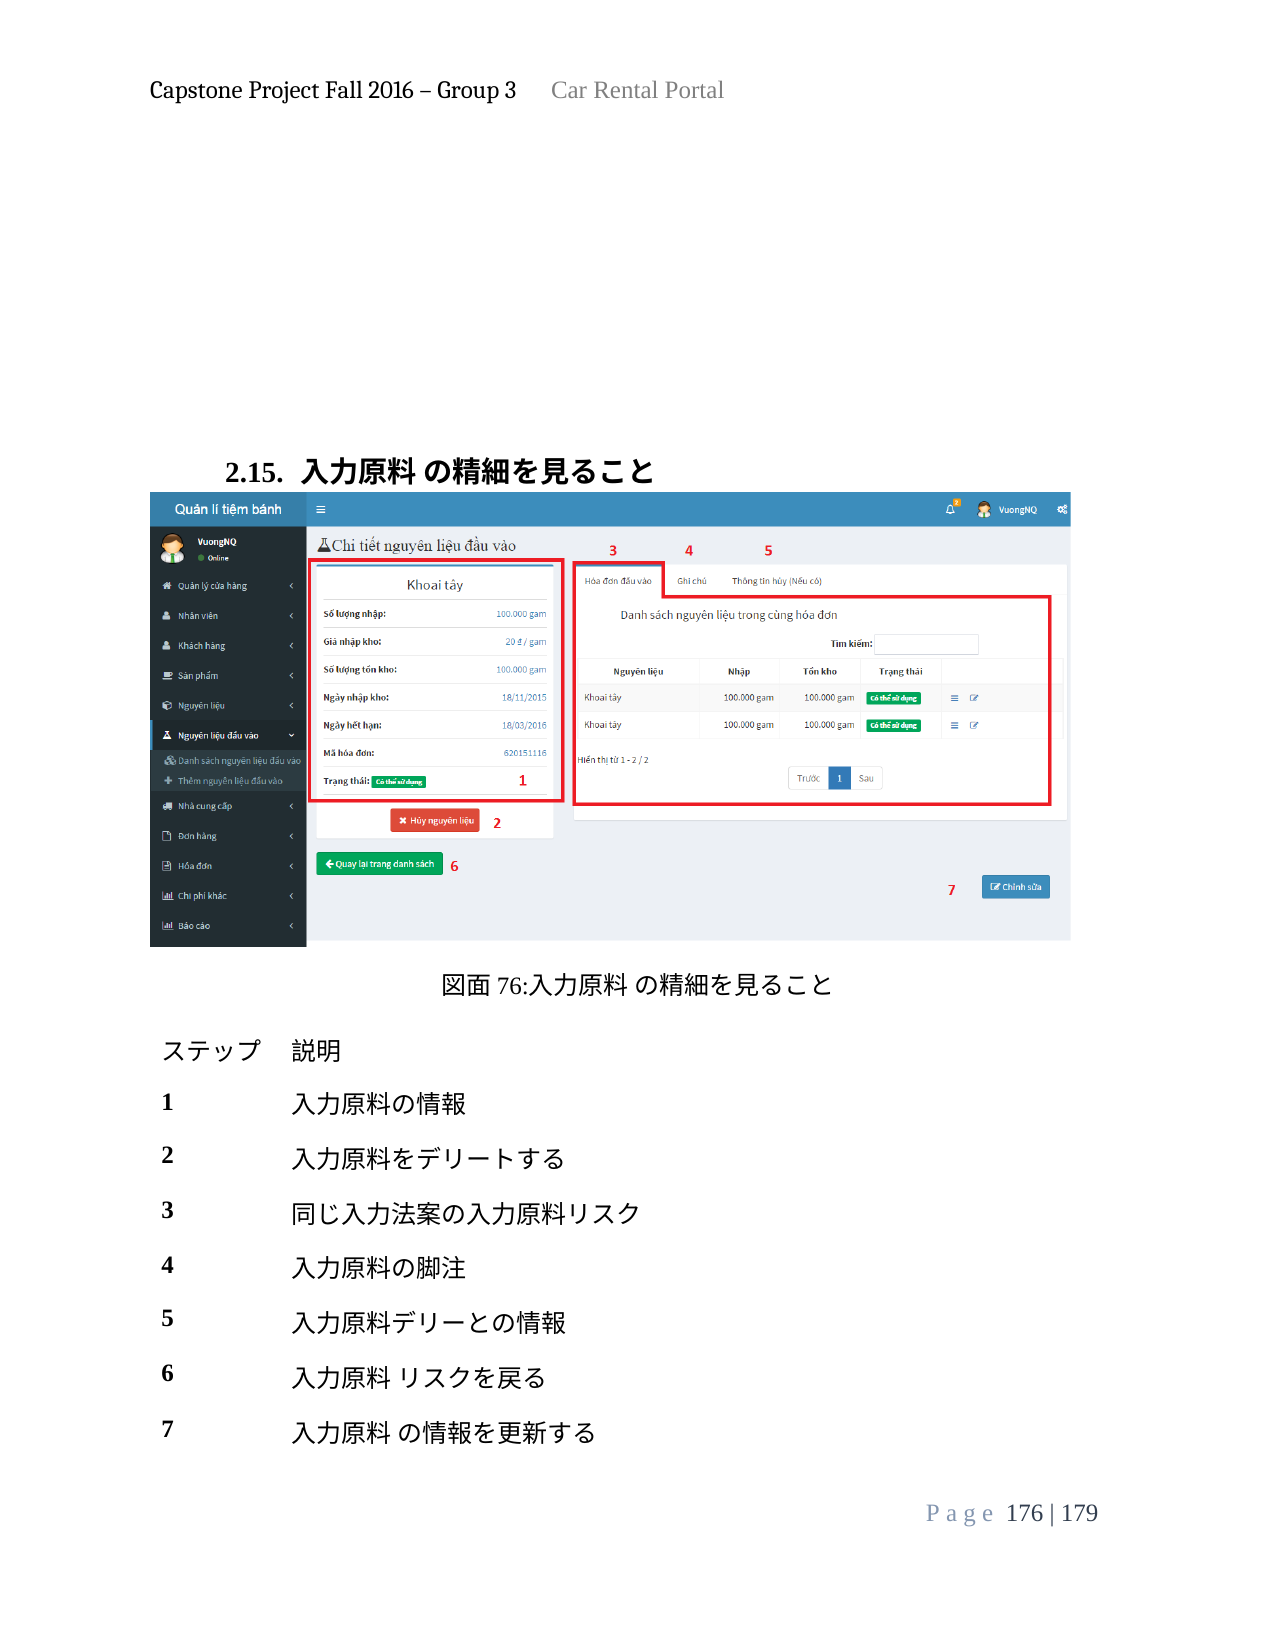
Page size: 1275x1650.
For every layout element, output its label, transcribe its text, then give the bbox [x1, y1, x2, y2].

picture [150, 492, 1071, 947]
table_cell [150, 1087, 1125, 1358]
subtitle 入力原料 の精細を見ること [225, 448, 1125, 491]
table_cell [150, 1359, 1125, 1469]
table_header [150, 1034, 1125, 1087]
